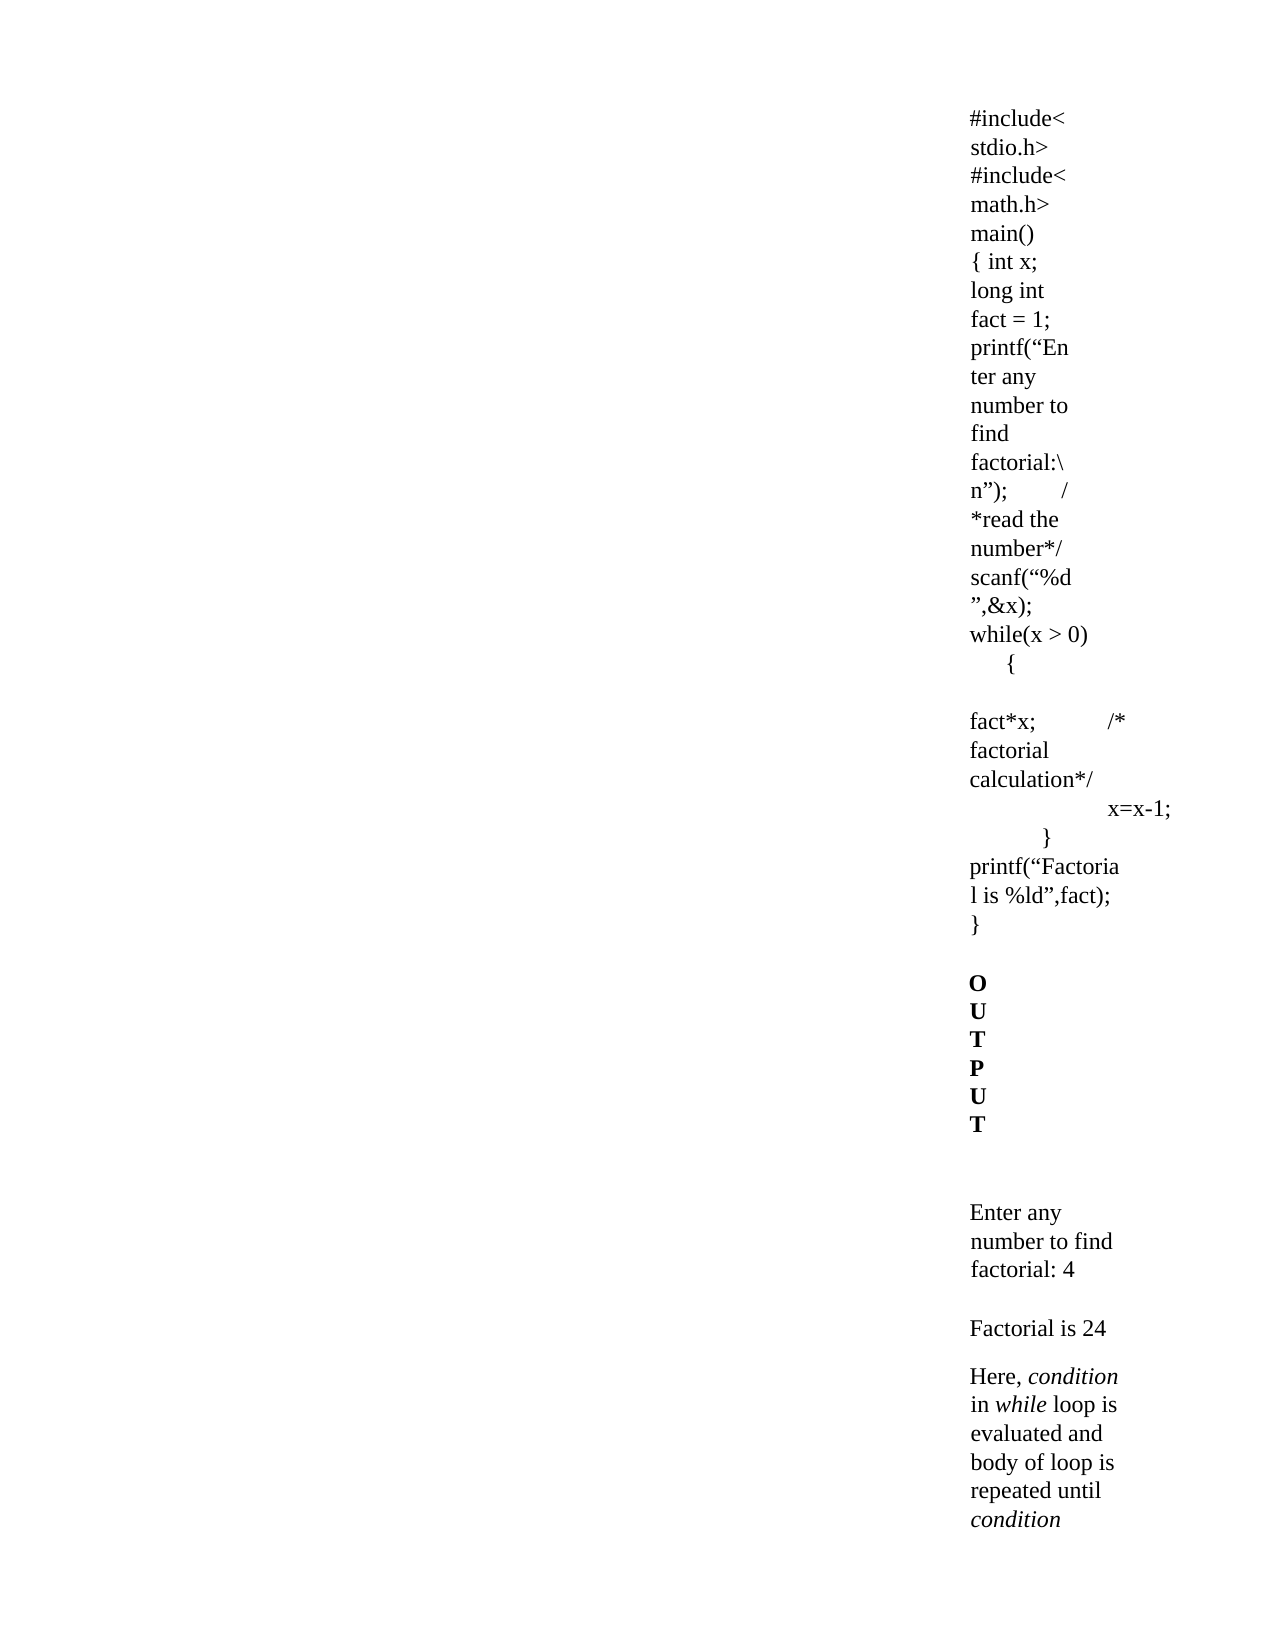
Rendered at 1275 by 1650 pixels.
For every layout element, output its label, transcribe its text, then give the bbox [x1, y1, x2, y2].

text Enter any number to find factorial: 4 [969, 1198, 1124, 1283]
text #include<stdio.h> #include<math.h> main() { int x; long int fact = 1; printf(“Enter any number to find factorial:\n”); /*read the number*/ scanf(“%d”,&x); [969, 104, 1073, 619]
text printf(“Factorial is %ld”,fact); [969, 852, 1124, 908]
text Factorial is 24 [969, 1314, 1124, 1342]
text x=x-1; [969, 794, 1129, 821]
text { [969, 649, 1124, 677]
text fact = fact*x; /* factorial calculation*/ [969, 679, 1129, 792]
text } [969, 823, 1124, 851]
text } [969, 910, 1124, 937]
text while(x > 0) [969, 620, 1124, 648]
